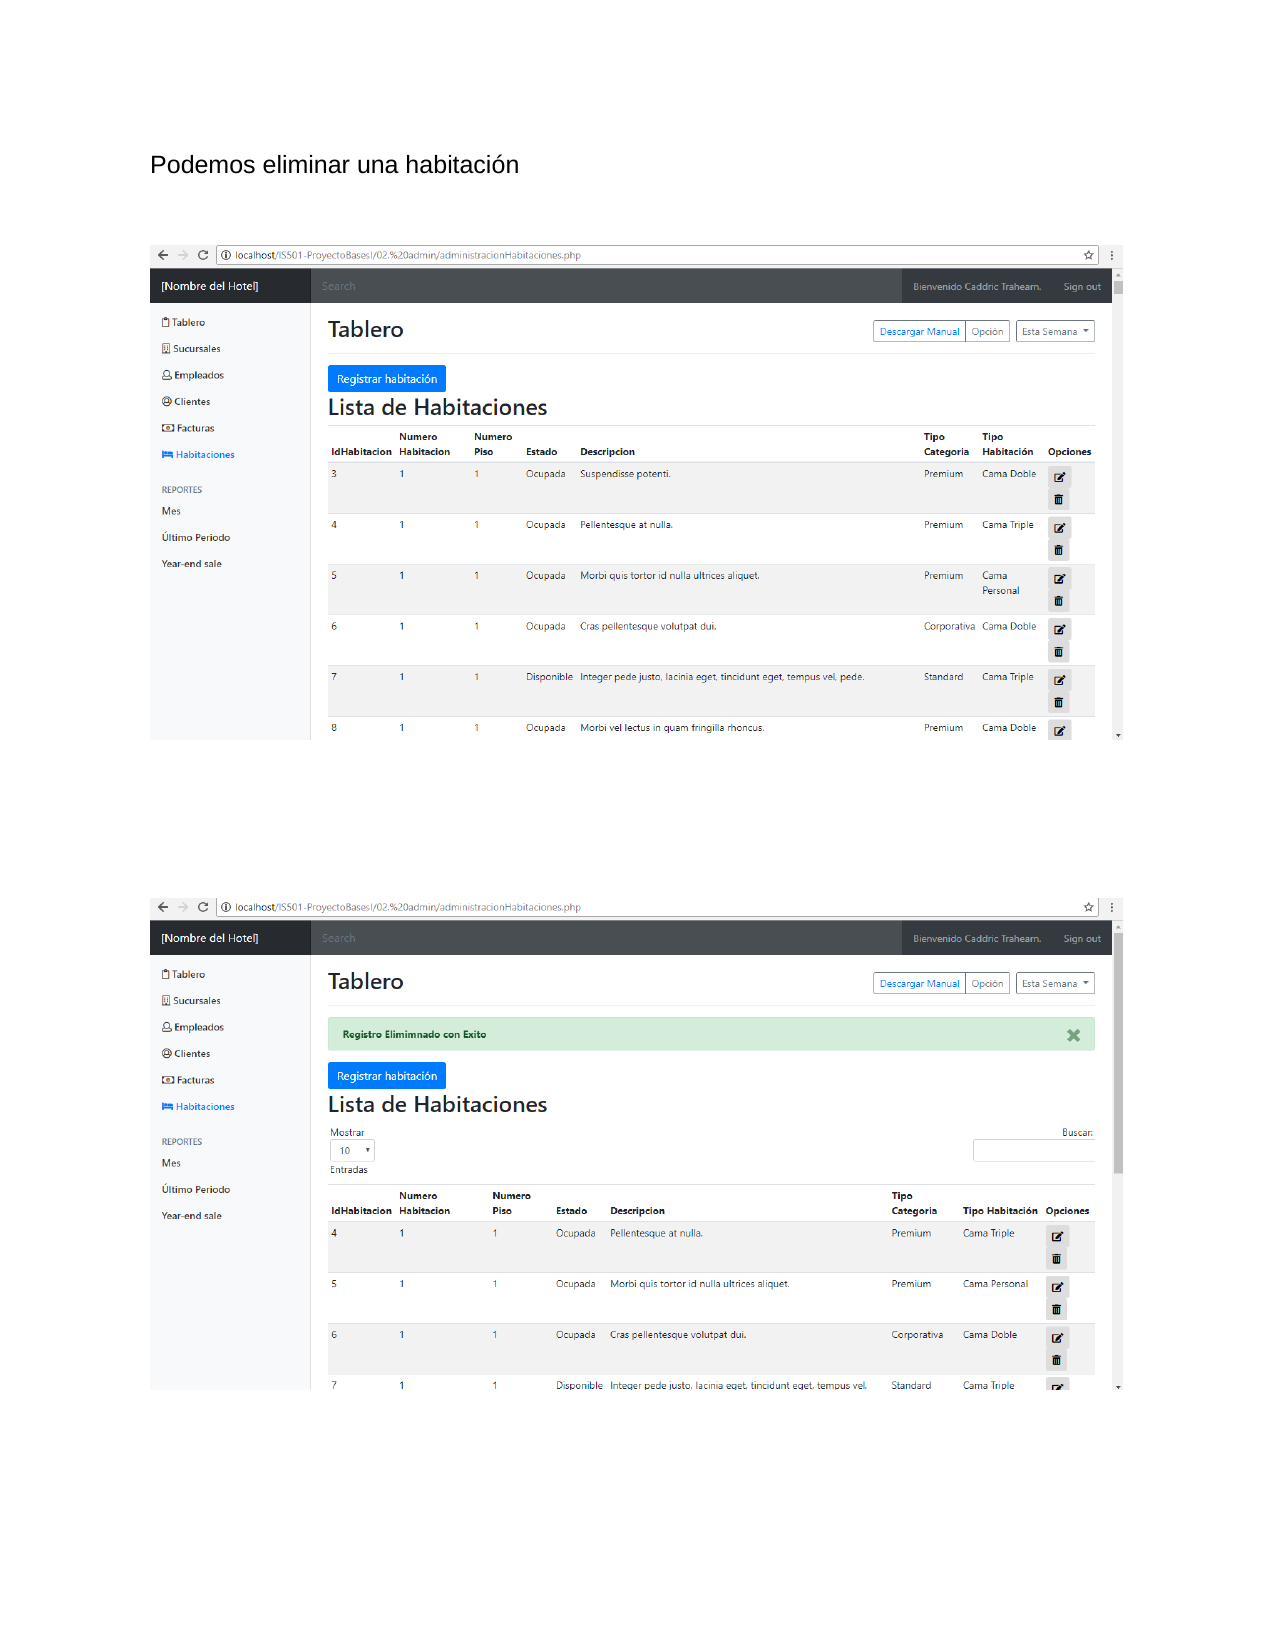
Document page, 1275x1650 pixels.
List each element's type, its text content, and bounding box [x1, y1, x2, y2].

list Podemos eliminar una habitación [150, 150, 1125, 179]
picture [150, 898, 1124, 1390]
picture [150, 245, 1124, 740]
